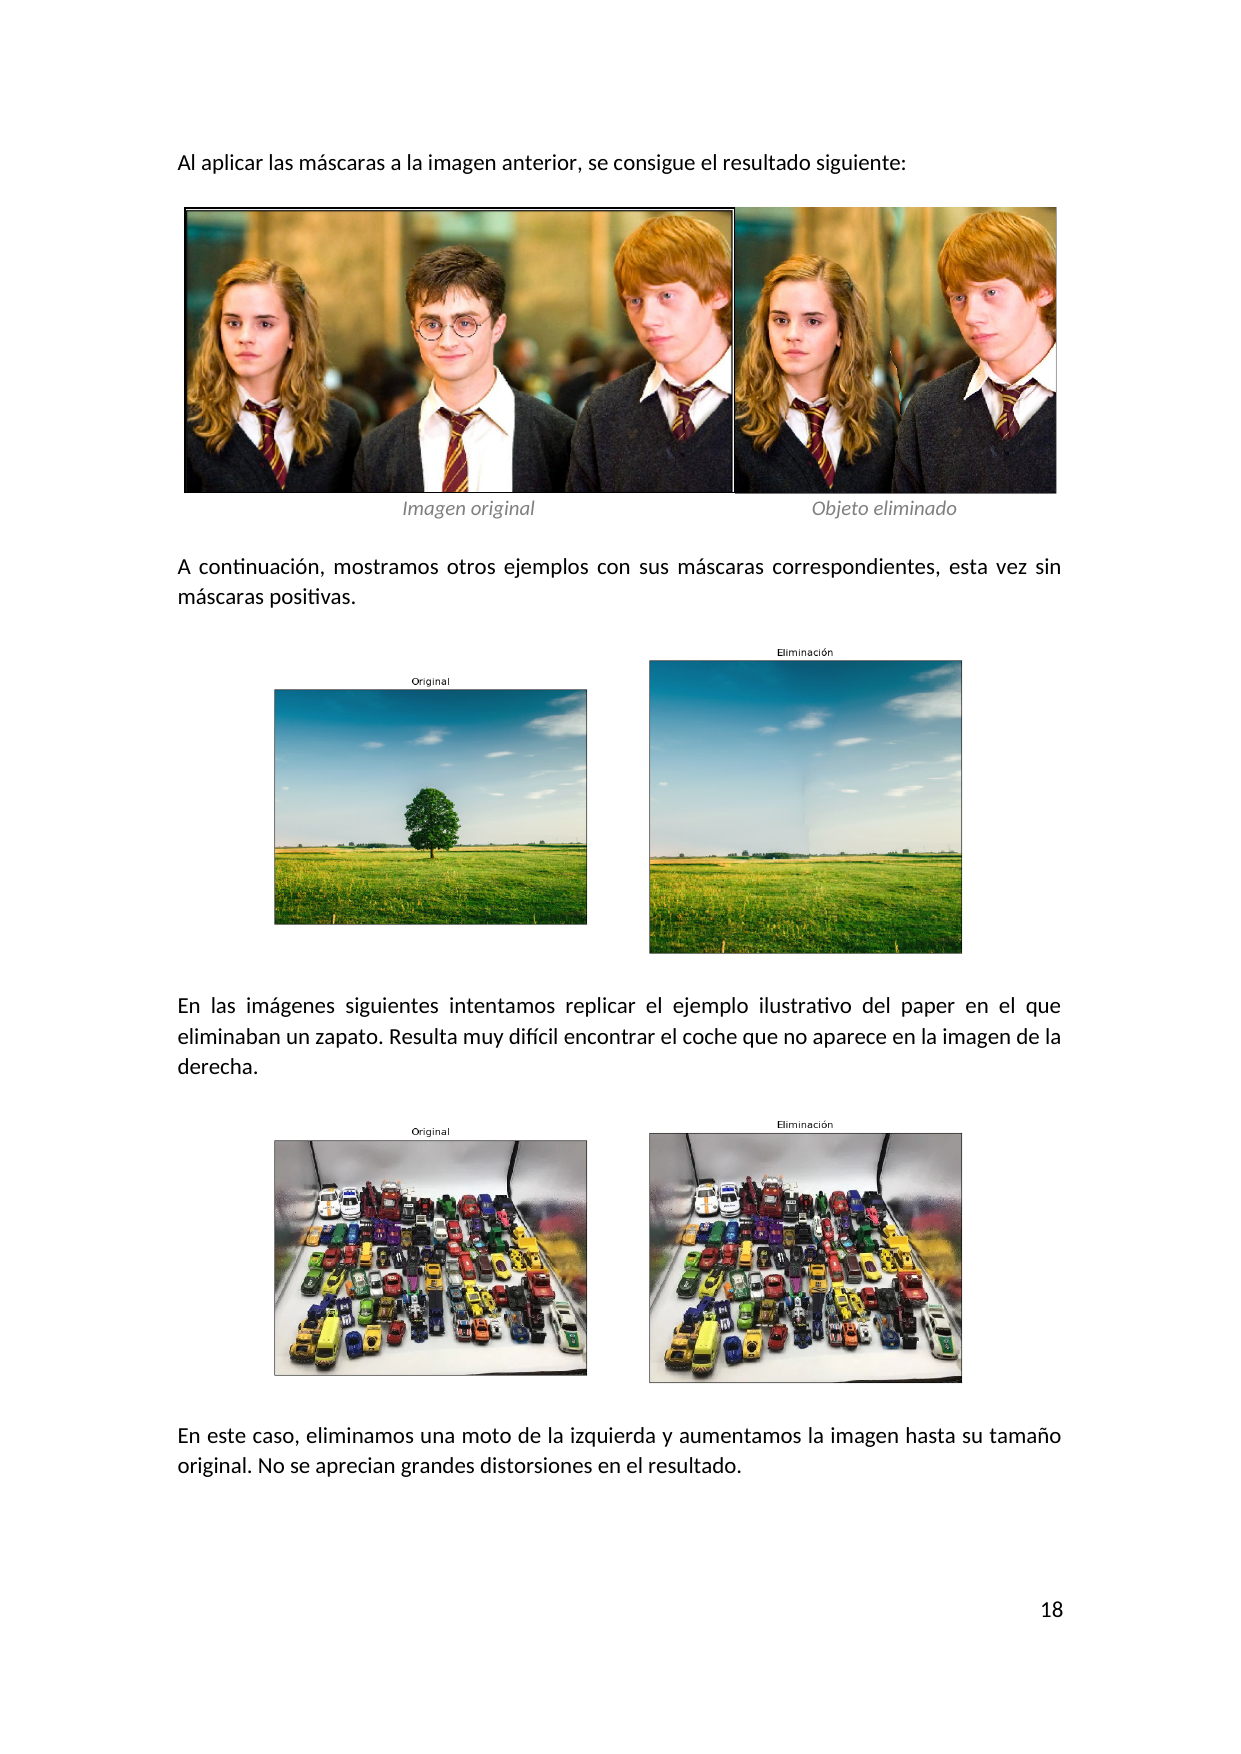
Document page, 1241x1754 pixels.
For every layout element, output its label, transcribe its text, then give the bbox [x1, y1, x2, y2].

picture [267, 1111, 974, 1390]
text Al aplicar las máscaras a la imagen anterior, se consigue el resultado siguiente: [177, 148, 1063, 176]
text En las imágenes siguientes intentamos replicar el ejemplo ilustrativo del paper en el que eliminaban un zapato. Resulta muy difícil encontrar el coche que no aparece en la imagen de la derecha. [177, 992, 1063, 1080]
picture [735, 207, 1057, 494]
text En este caso, eliminamos una moto de la izquierda y aumentamos la imagen hasta su tamaño original. No se aprecian grandes distorsiones en el resultado. [177, 1421, 1063, 1479]
text A continuación, mostramos otros ejemplos con sus máscaras correspondientes, esta vez sin máscaras positivas. [177, 552, 1063, 610]
picture [267, 641, 974, 961]
picture [186, 209, 734, 492]
